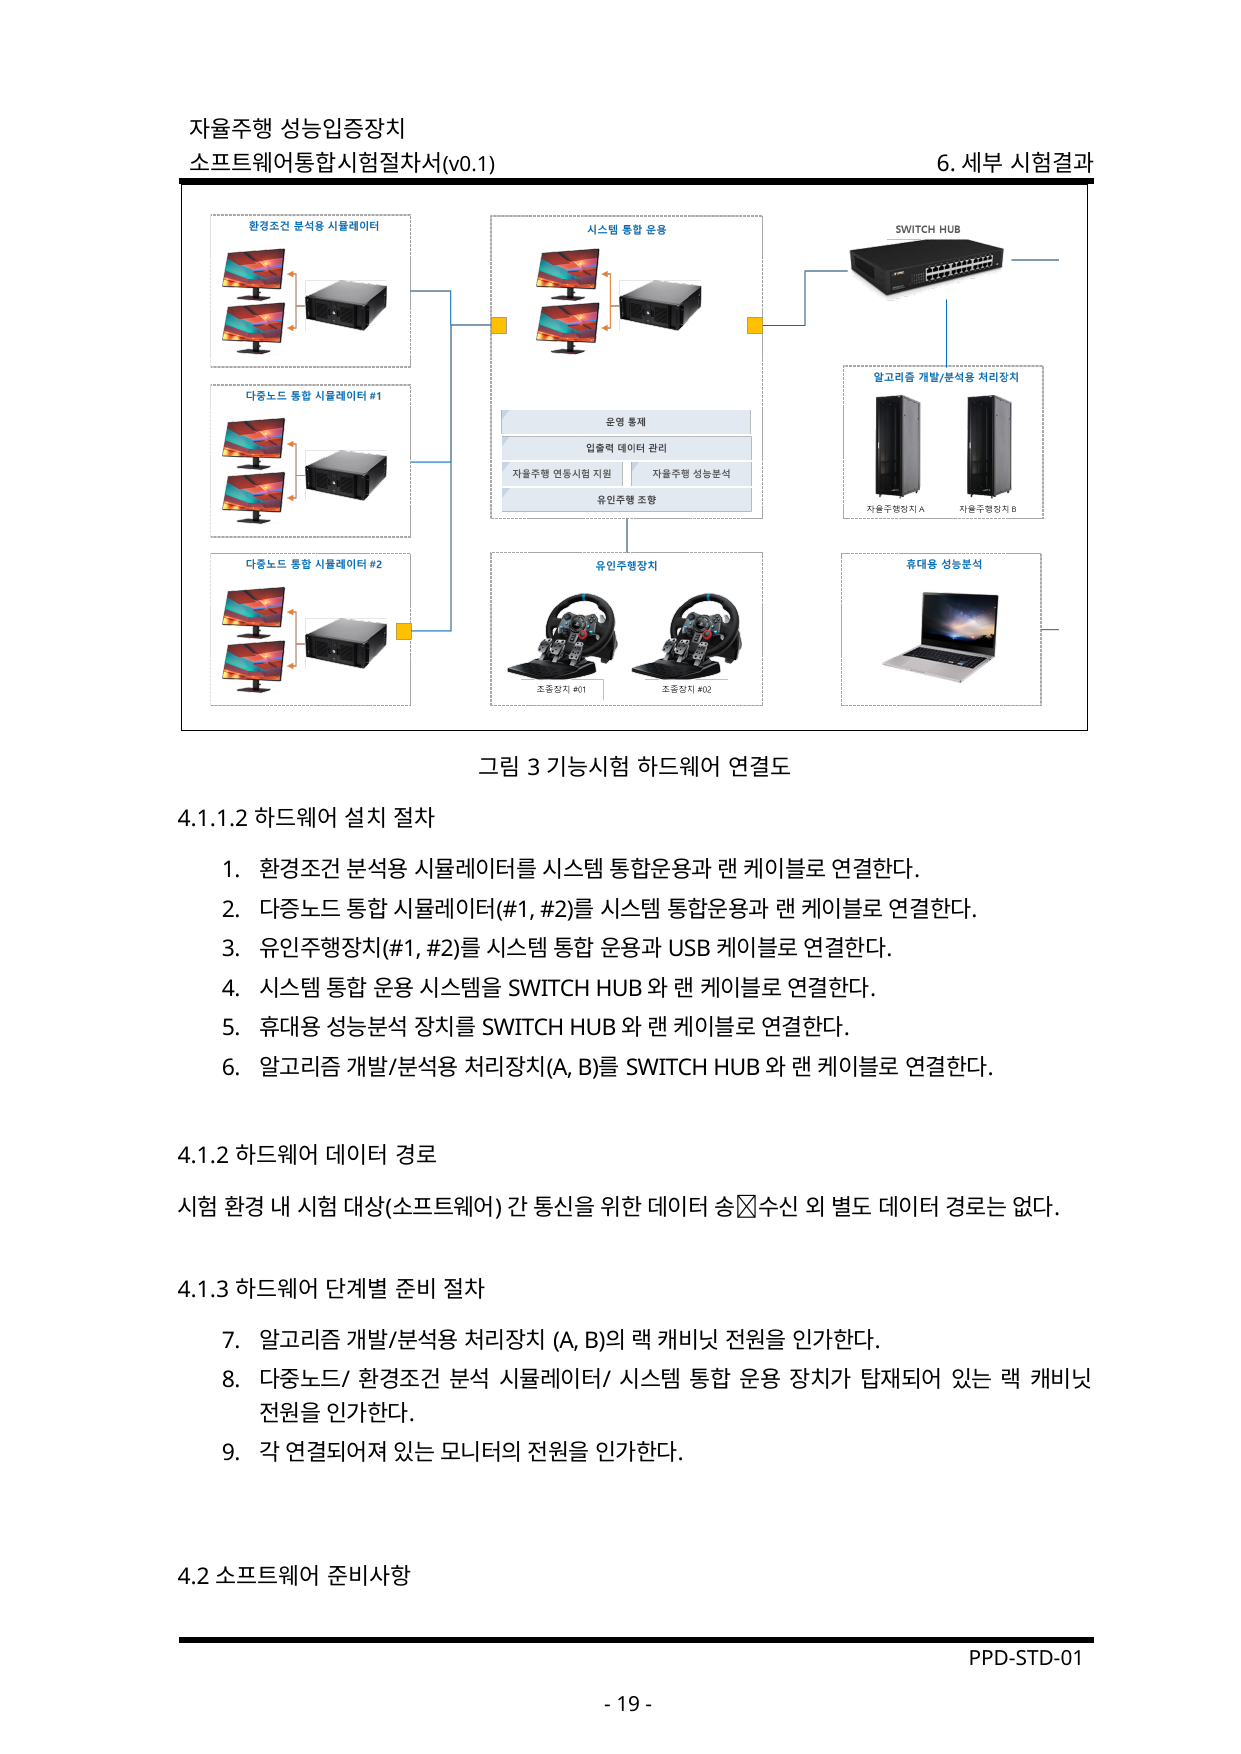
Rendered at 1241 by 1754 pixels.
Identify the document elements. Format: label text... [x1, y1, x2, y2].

table_header [182, 185, 1087, 730]
text 시험 환경 내 시험 대상(소프트웨어) 간 통신을 위한 데이터 송수신 외 별도 데이터 경로는 없다. [177, 1188, 1092, 1222]
picture [210, 209, 1059, 706]
text 소프트웨어 준비사항 [177, 1558, 1092, 1592]
text 다증노드 통합 시뮬레이터(#1, #2)를 시스템 통합운용과 랜 케이블로 연결한다. [222, 891, 1092, 924]
text 알고리즘 개발/분석용 처리장치 (A, B)의 랙 캐비닛 전원을 인가한다. [222, 1322, 1092, 1355]
text 환경조건 분석용 시뮬레이터를 시스템 통합운용과 랜 케이블로 연결한다. [222, 851, 1092, 884]
text 각 연결되어져 있는 모니터의 전원을 인가한다. [222, 1434, 1092, 1468]
text 알고리즘 개발/분석용 처리장치(A, B)를 SWITCH HUB와 랜 케이블로 연결한다. [222, 1049, 1092, 1082]
text 다중노드/ 환경조건 분석 시뮬레이터/ 시스템 통합 운용 장치가 탑재되어 있는 랙 캐비닛 전원을 인가한다. [222, 1361, 1092, 1428]
text 휴대용 성능분석 장치를 SWITCH HUB와 랜 케이블로 연결한다. [222, 1009, 1092, 1043]
text 시스템 통합 운용 시스템을 SWITCH HUB와 랜 케이블로 연결한다. [222, 970, 1092, 1003]
text 하드웨어 단계별 준비 절차 [177, 1271, 1092, 1304]
text 하드웨어 데이터 경로 [177, 1137, 1092, 1171]
text 유인주행장치(#1, #2)를 시스템 통합 운용과 USB 케이블로 연결한다. [222, 930, 1092, 963]
text 하드웨어 설치 절차 [177, 800, 1092, 833]
text 그림 3 기능시험 하드웨어 연결도 [177, 749, 1092, 782]
